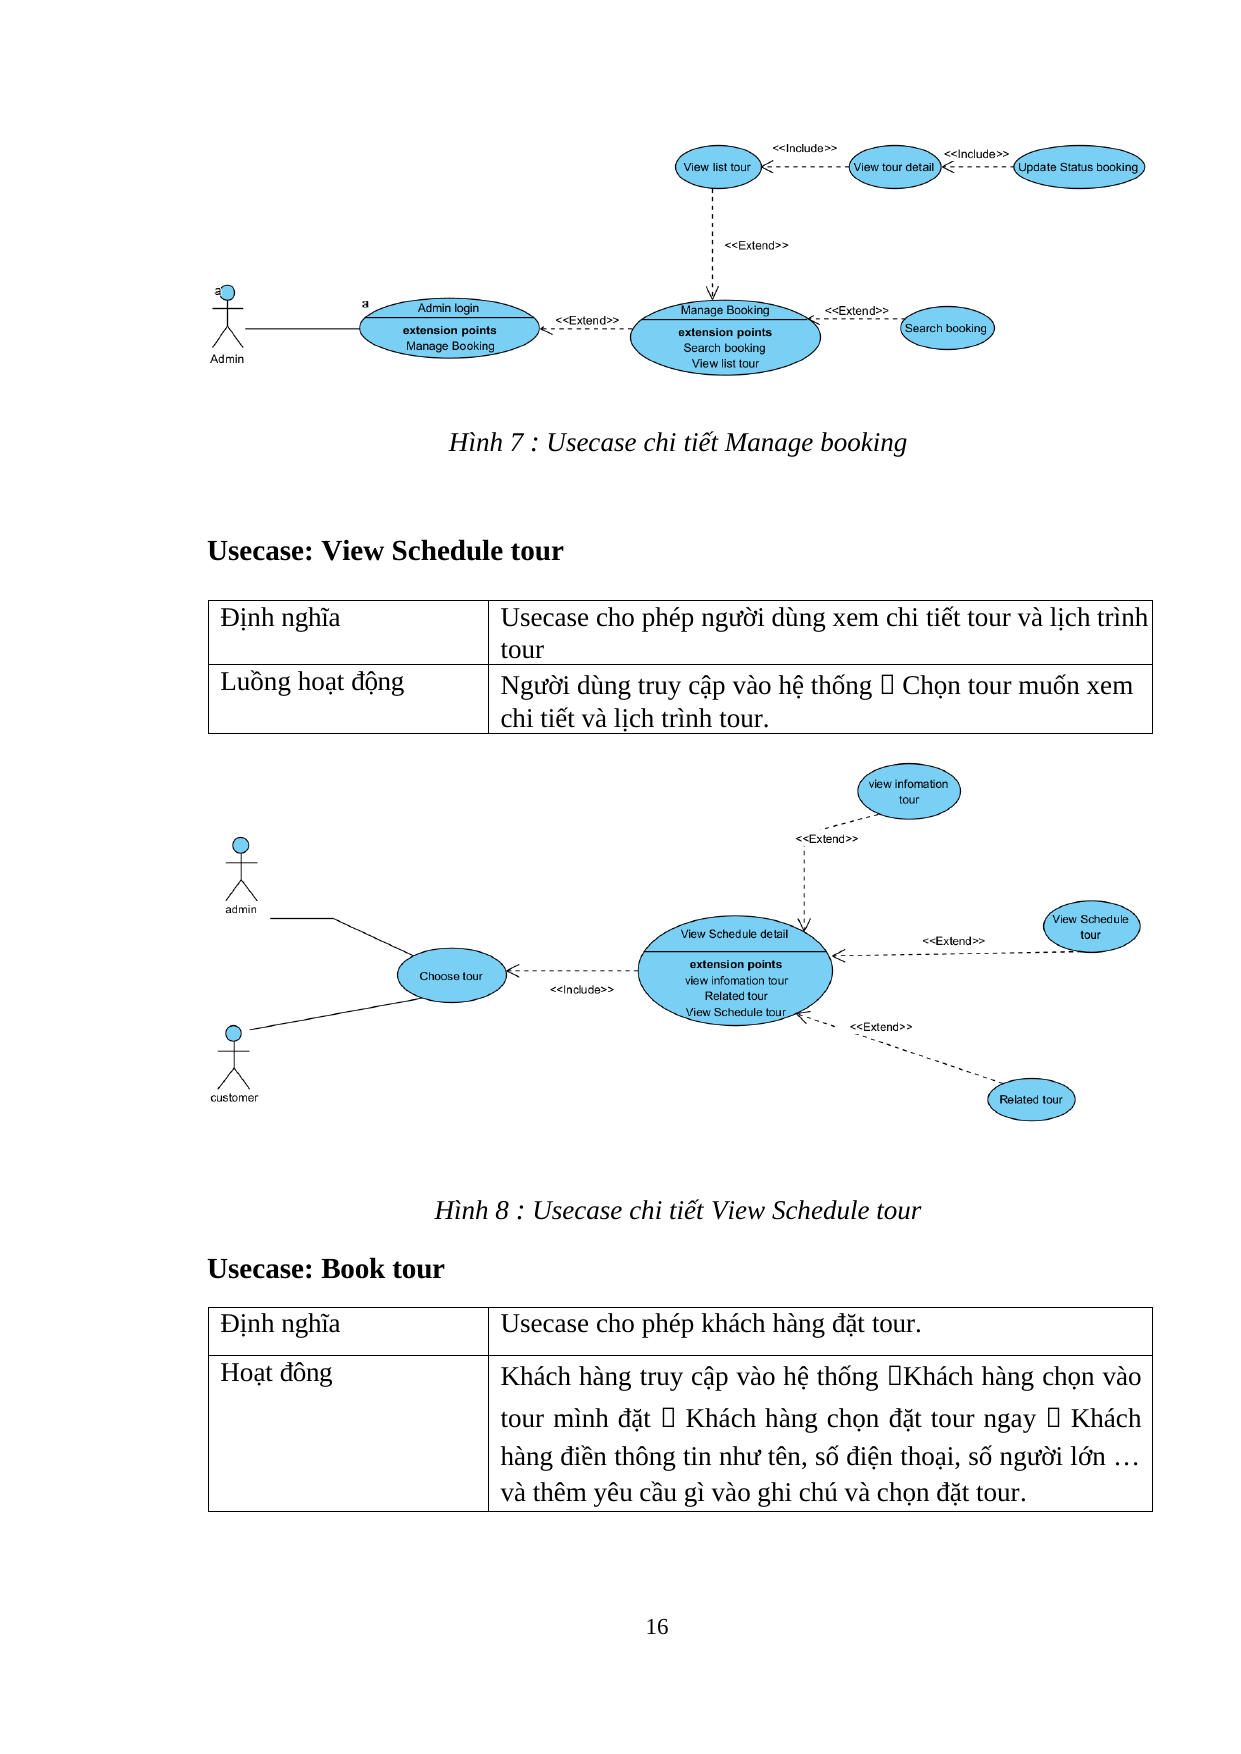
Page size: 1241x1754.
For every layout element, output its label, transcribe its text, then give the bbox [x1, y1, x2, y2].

text : Usecase chi tiết View Schedule tour [207, 1192, 1152, 1226]
picture [206, 746, 1152, 1175]
text Usecase: Book tour [207, 1251, 1152, 1284]
table_cell Hoạt đông [209, 1356, 488, 1511]
text Usecase: View Schedule tour [207, 533, 1152, 567]
table_cell Người dùng truy cập vào hệ thống  Chọn tour muốn xem chi tiết và lịch trình tour. [489, 665, 1152, 733]
table_header Usecase cho phép khách hàng đặt tour. [489, 1308, 1152, 1355]
table_cell Luồng hoạt động [209, 665, 488, 733]
table_cell Khách hàng truy cập vào hệ thống Khách hàng chọn vào tour mình đặt  Khách hàng chọn đặt tour ngay  Khách hàng điền thông tin như tên, số điện thoại, số người lớn … và thêm yêu cầu gì vào ghi chú và chọn đặt tour. [489, 1356, 1152, 1511]
text : Usecase chi tiết Manage booking [207, 424, 1152, 457]
table_header Usecase cho phép người dùng xem chi tiết tour và lịch trình tour [489, 601, 1152, 664]
table_header Định nghĩa [209, 601, 488, 664]
table_header Định nghĩa [209, 1308, 488, 1355]
picture [206, 118, 1152, 407]
